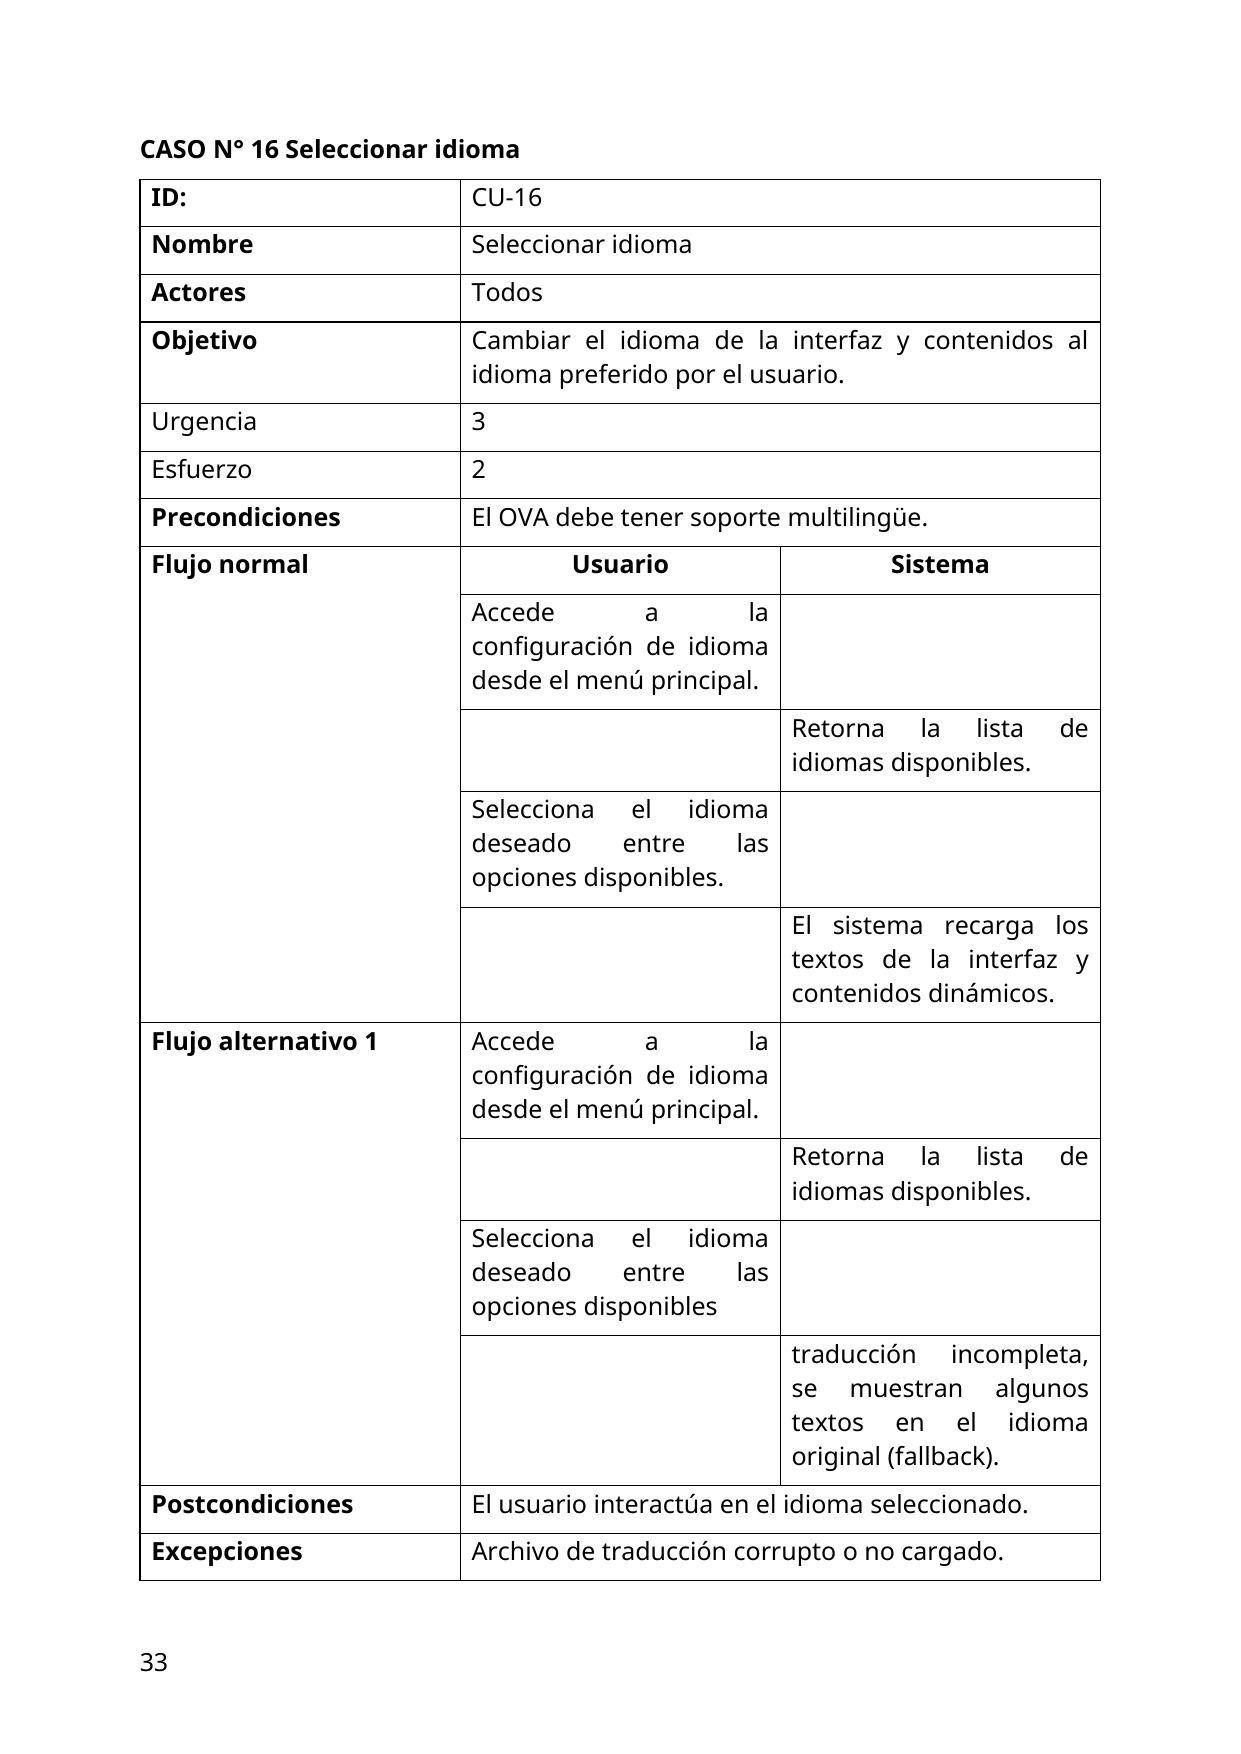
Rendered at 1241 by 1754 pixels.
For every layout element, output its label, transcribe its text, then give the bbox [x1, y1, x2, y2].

table_cell [781, 1023, 1100, 1138]
table_cell [781, 595, 1100, 709]
table_cell Nombre [141, 227, 460, 274]
table_cell Actores [141, 275, 460, 321]
table_cell Postcondiciones [141, 1486, 460, 1533]
table_header ID: [141, 180, 460, 226]
table_cell Flujo alternativo 1 [141, 1023, 460, 1485]
table_cell Urgencia [141, 404, 460, 451]
table_cell El usuario interactúa en el idioma seleccionado. [461, 1486, 1100, 1533]
table_cell Precondiciones [141, 499, 460, 546]
table_cell 2 [461, 452, 1100, 498]
table_cell Excepciones [141, 1534, 460, 1580]
table_cell [461, 1336, 780, 1485]
table_cell traducción incompleta, se muestran algunos textos en el idioma original (fallback). [781, 1336, 1100, 1485]
table_cell El sistema recarga los textos de la interfaz y contenidos dinámicos. [781, 908, 1100, 1022]
text CASO N° 16 Seleccionar idioma [139, 132, 1101, 166]
table_cell Retorna la lista de idiomas disponibles. [781, 710, 1100, 791]
table_cell Flujo normal [141, 547, 460, 1022]
table_cell Todos [461, 275, 1100, 321]
table_cell [781, 1221, 1100, 1335]
table_cell Archivo de traducción corrupto o no cargado. [461, 1534, 1100, 1580]
table_cell Cambiar el idioma de la interfaz y contenidos al idioma preferido por el usuario. [461, 323, 1100, 403]
table_cell Usuario [461, 547, 780, 593]
table_cell El OVA debe tener soporte multilingüe. [461, 499, 1100, 546]
table_cell Objetivo [141, 323, 460, 403]
table_cell Accede a la configuración de idioma desde el menú principal. [461, 595, 780, 709]
table_cell 3 [461, 404, 1100, 451]
table_cell Retorna la lista de idiomas disponibles. [781, 1139, 1100, 1220]
table_header CU-16 [461, 180, 1100, 226]
table_cell [461, 908, 780, 1022]
table_cell Accede a la configuración de idioma desde el menú principal. [461, 1023, 780, 1138]
table_cell Selecciona el idioma deseado entre las opciones disponibles. [461, 792, 780, 907]
table_cell [781, 792, 1100, 907]
table_cell [461, 1139, 780, 1220]
table_cell Selecciona el idioma deseado entre las opciones disponibles [461, 1221, 780, 1335]
table_cell Esfuerzo [141, 452, 460, 498]
table_cell [461, 710, 780, 791]
table_cell Sistema [781, 547, 1100, 593]
table_cell Seleccionar idioma [461, 227, 1100, 274]
